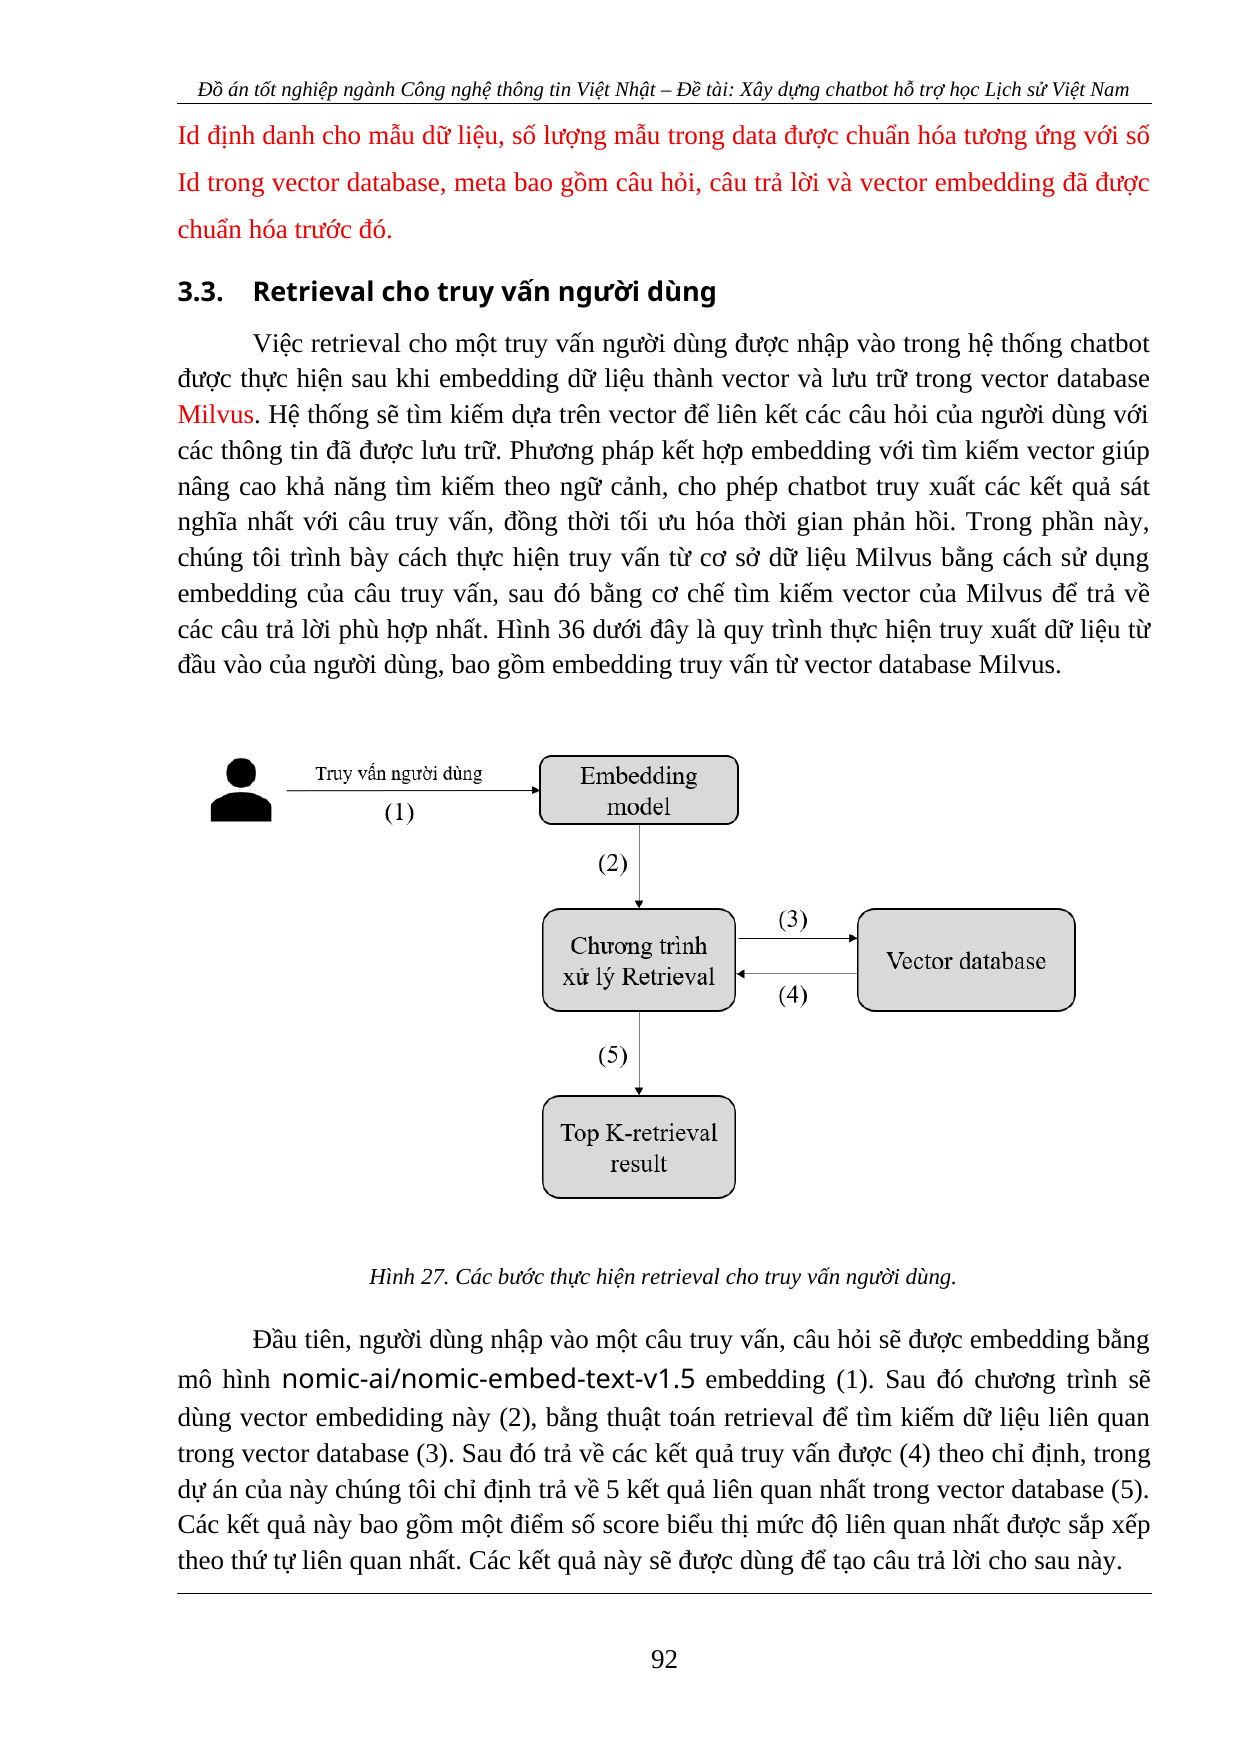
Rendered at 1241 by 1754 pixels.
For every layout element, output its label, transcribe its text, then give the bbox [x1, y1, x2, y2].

picture [177, 696, 1152, 1246]
text Đầu tiên, người dùng nhập vào một câu truy vấn, câu hỏi sẽ được embedding bằng mô hình nomic-ai/nomic-embed-text-v1.5 embedding (1). Sau đó chương trình sẽ dùng vector embediding này (2), bằng thuật toán retrieval để tìm kiếm dữ liệu liên quan trong vector database (3). Sau đó trả về các kết quả truy vấn được (4) theo chỉ định, trong dự án của này chúng tôi chỉ định trả về 5 kết quả liên quan nhất trong vector database (5). Các kết quả này bao gồm một điểm số score biểu thị mức độ liên quan nhất được sắp xếp theo thứ tự liên quan nhất. Các kết quả này sẽ được dùng để tạo câu trả lời cho sau này. [177, 1323, 1152, 1575]
text Id định danh cho mẫu dữ liệu, số lượng mẫu trong data được chuẩn hóa tương ứng với số Id trong vector database, meta bao gồm câu hỏi, câu trả lời và vector embedding đã được chuẩn hóa trước đó. [177, 119, 1152, 244]
text Việc retrieval cho một truy vấn người dùng được nhập vào trong hệ thống chatbot được thực hiện sau khi embedding dữ liệu thành vector và lưu trữ trong vector database Milvus. Hệ thống sẽ tìm kiếm dựa trên vector để liên kết các câu hỏi của người dùng với các thông tin đã được lưu trữ. Phương pháp kết hợp embedding với tìm kiếm vector giúp nâng cao khả năng tìm kiếm theo ngữ cảnh, cho phép chatbot truy xuất các kết quả sát nghĩa nhất với câu truy vấn, đồng thời tối ưu hóa thời gian phản hồi. Trong phần này, chúng tôi trình bày cách thực hiện truy vấn từ cơ sở dữ liệu Milvus bằng cách sử dụng embedding của câu truy vấn, sau đó bằng cơ chế tìm kiếm vector của Milvus để trả về các câu trả lời phù hợp nhất. Hình 36 dưới đây là quy trình thực hiện truy xuất dữ liệu từ đầu vào của người dùng, bao gồm embedding truy vấn từ vector database Milvus. [177, 327, 1152, 679]
subtitle Retrieval cho truy vấn người dùng [177, 272, 1152, 309]
